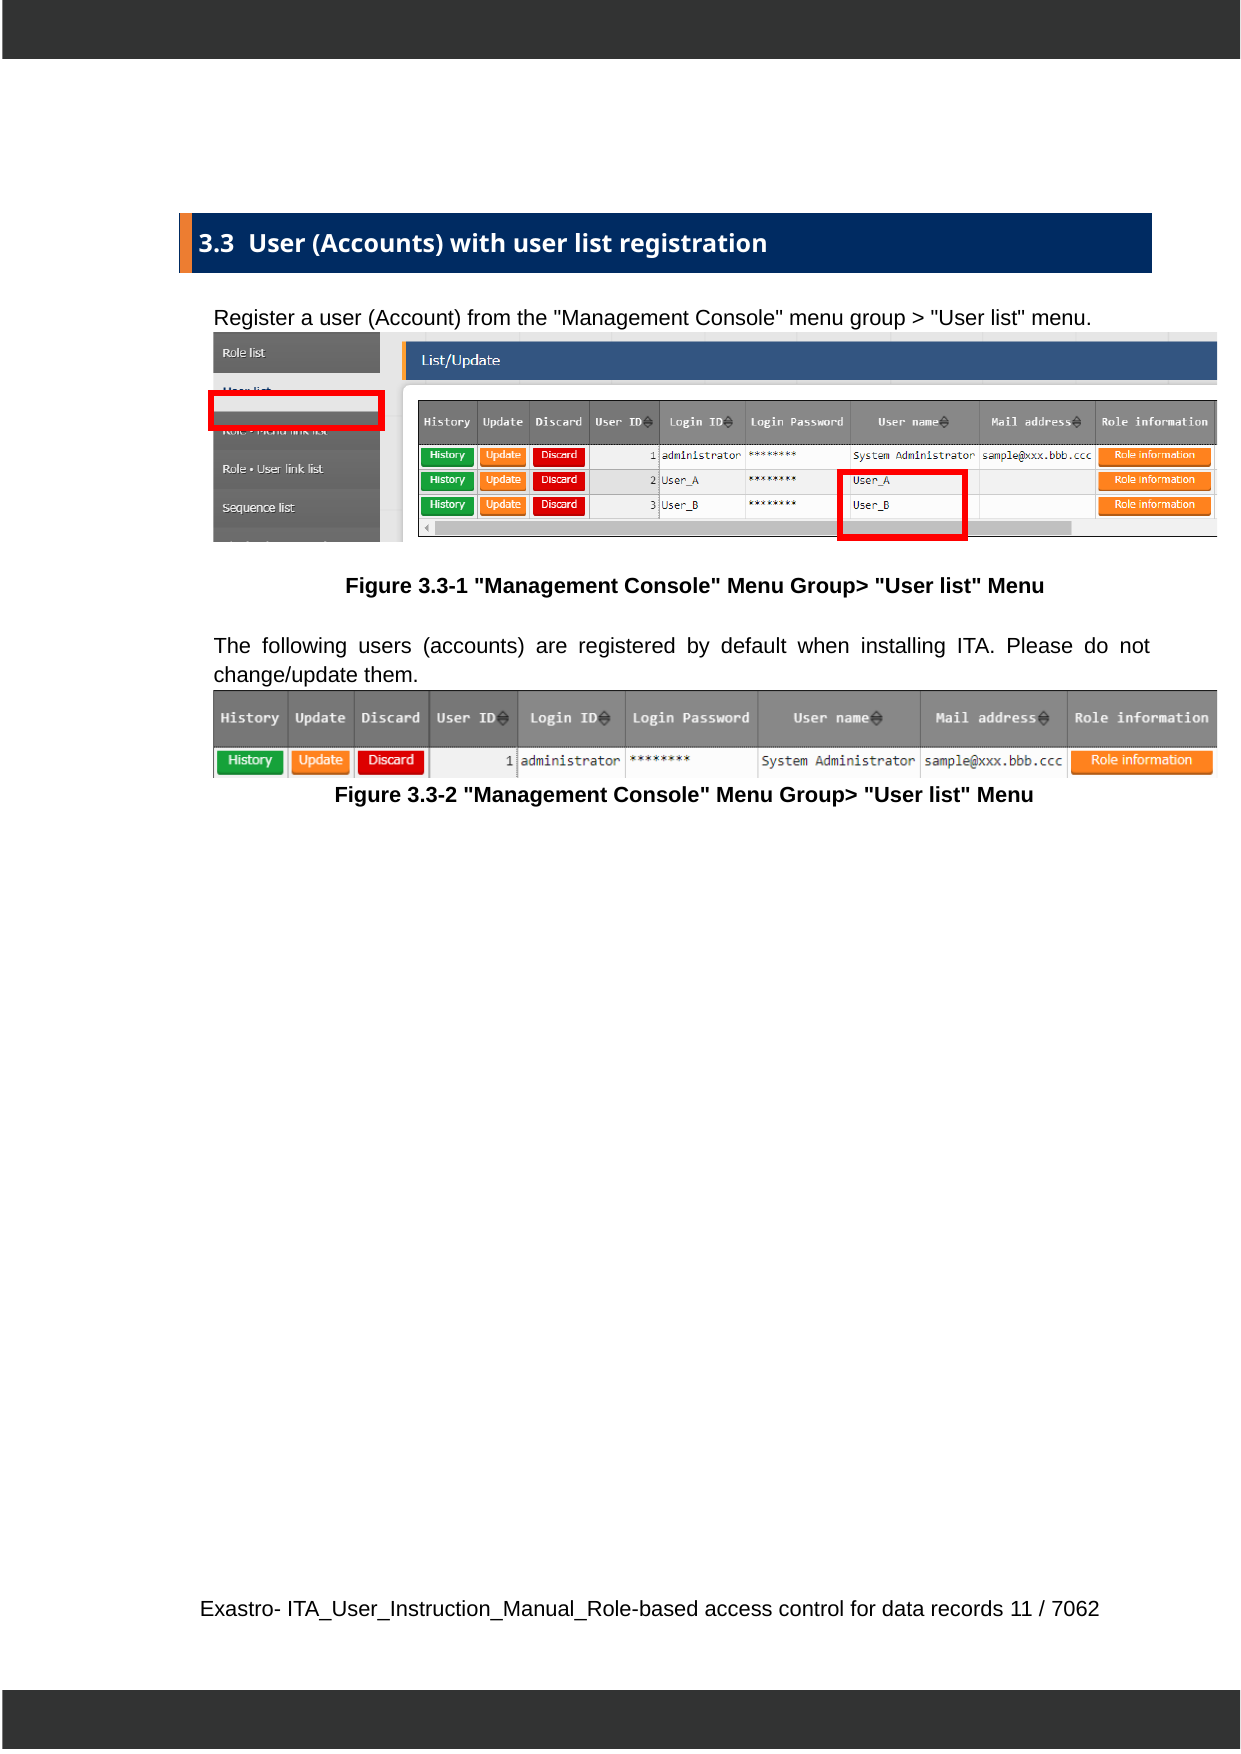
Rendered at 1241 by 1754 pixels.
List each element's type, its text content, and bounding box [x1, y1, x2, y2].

text Register a user (Account) from the "Management Console" menu group > "User list" menu. [207, 303, 1152, 332]
text The following users (accounts) are registered by default when installing ITA. Please do not change/update them. [213, 630, 1152, 690]
picture [2, 1690, 1241, 1749]
picture [214, 396, 378, 425]
subtitle User (Accounts) with user list registration [192, 213, 1152, 273]
text Figure 3.3-1 "Management Console" Menu Group> "User list" Menu [207, 571, 1152, 601]
picture [2, 0, 1241, 59]
picture [213, 332, 1218, 542]
text Figure 3.3-2 "Management Console" Menu Group> "User list" Menu [148, 779, 1152, 809]
picture [213, 690, 1218, 778]
